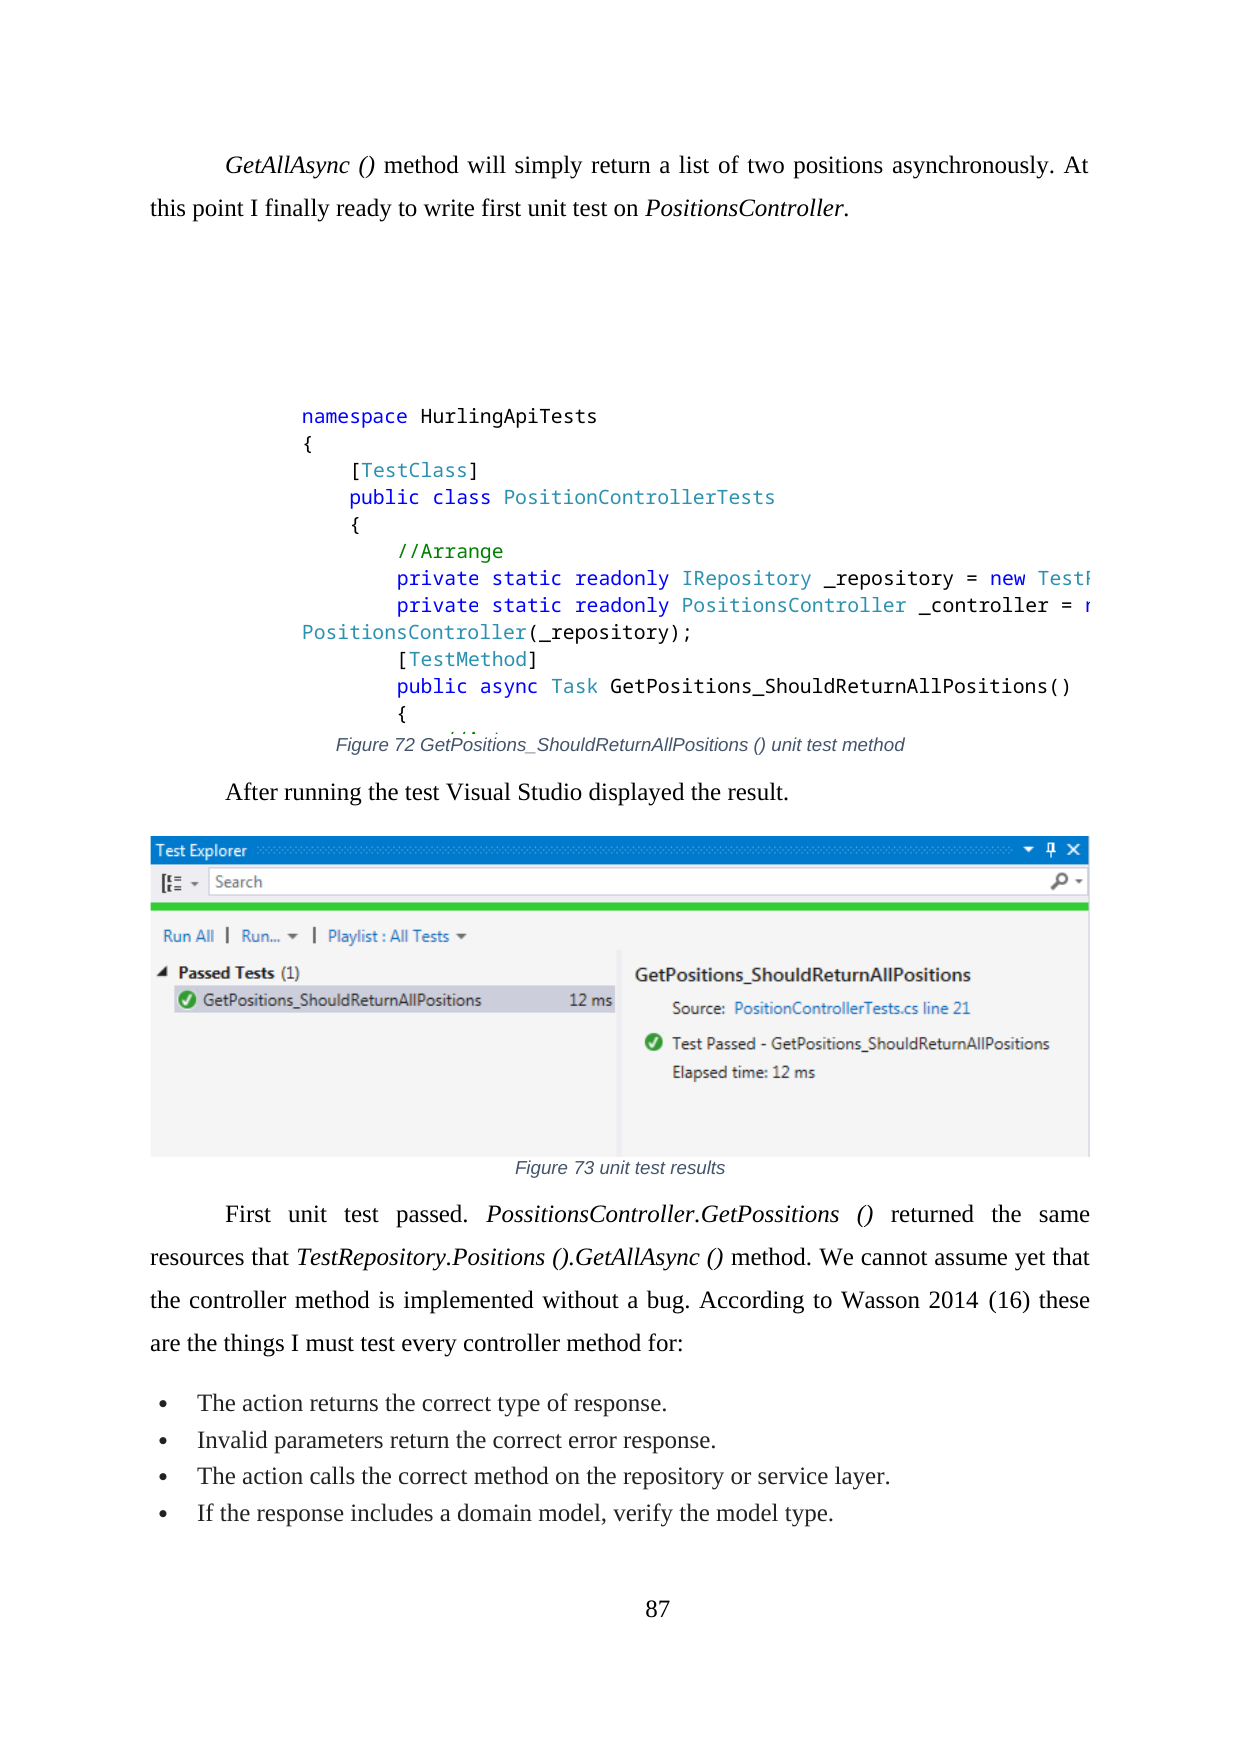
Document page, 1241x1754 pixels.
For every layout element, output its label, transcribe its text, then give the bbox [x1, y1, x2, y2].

list If the response includes a domain model, verify the model type. [159, 1498, 1090, 1527]
text First unit test passed. PossitionsController.GetPossitions () returned the same resources that TestRepository.Positions ().GetAllAsync () method. We cannot assume yet that the controller method is implemented without a bug. According to Wasson 2014 these are the things I must test every controller method for: [150, 1199, 1090, 1357]
list Invalid parameters return the correct error response. [159, 1425, 1090, 1453]
list The action calls the correct method on the repository or service layer. [159, 1461, 1090, 1490]
picture [150, 836, 1090, 1157]
text GetAllAsync () method will simply return a list of two positions asynchronously. At this point I finally ready to write first unit test on PositionsController. [150, 150, 1090, 222]
list The action returns the correct type of response. [159, 1388, 1090, 1417]
text After running the test Visual Studio displayed the result. [150, 777, 1090, 805]
